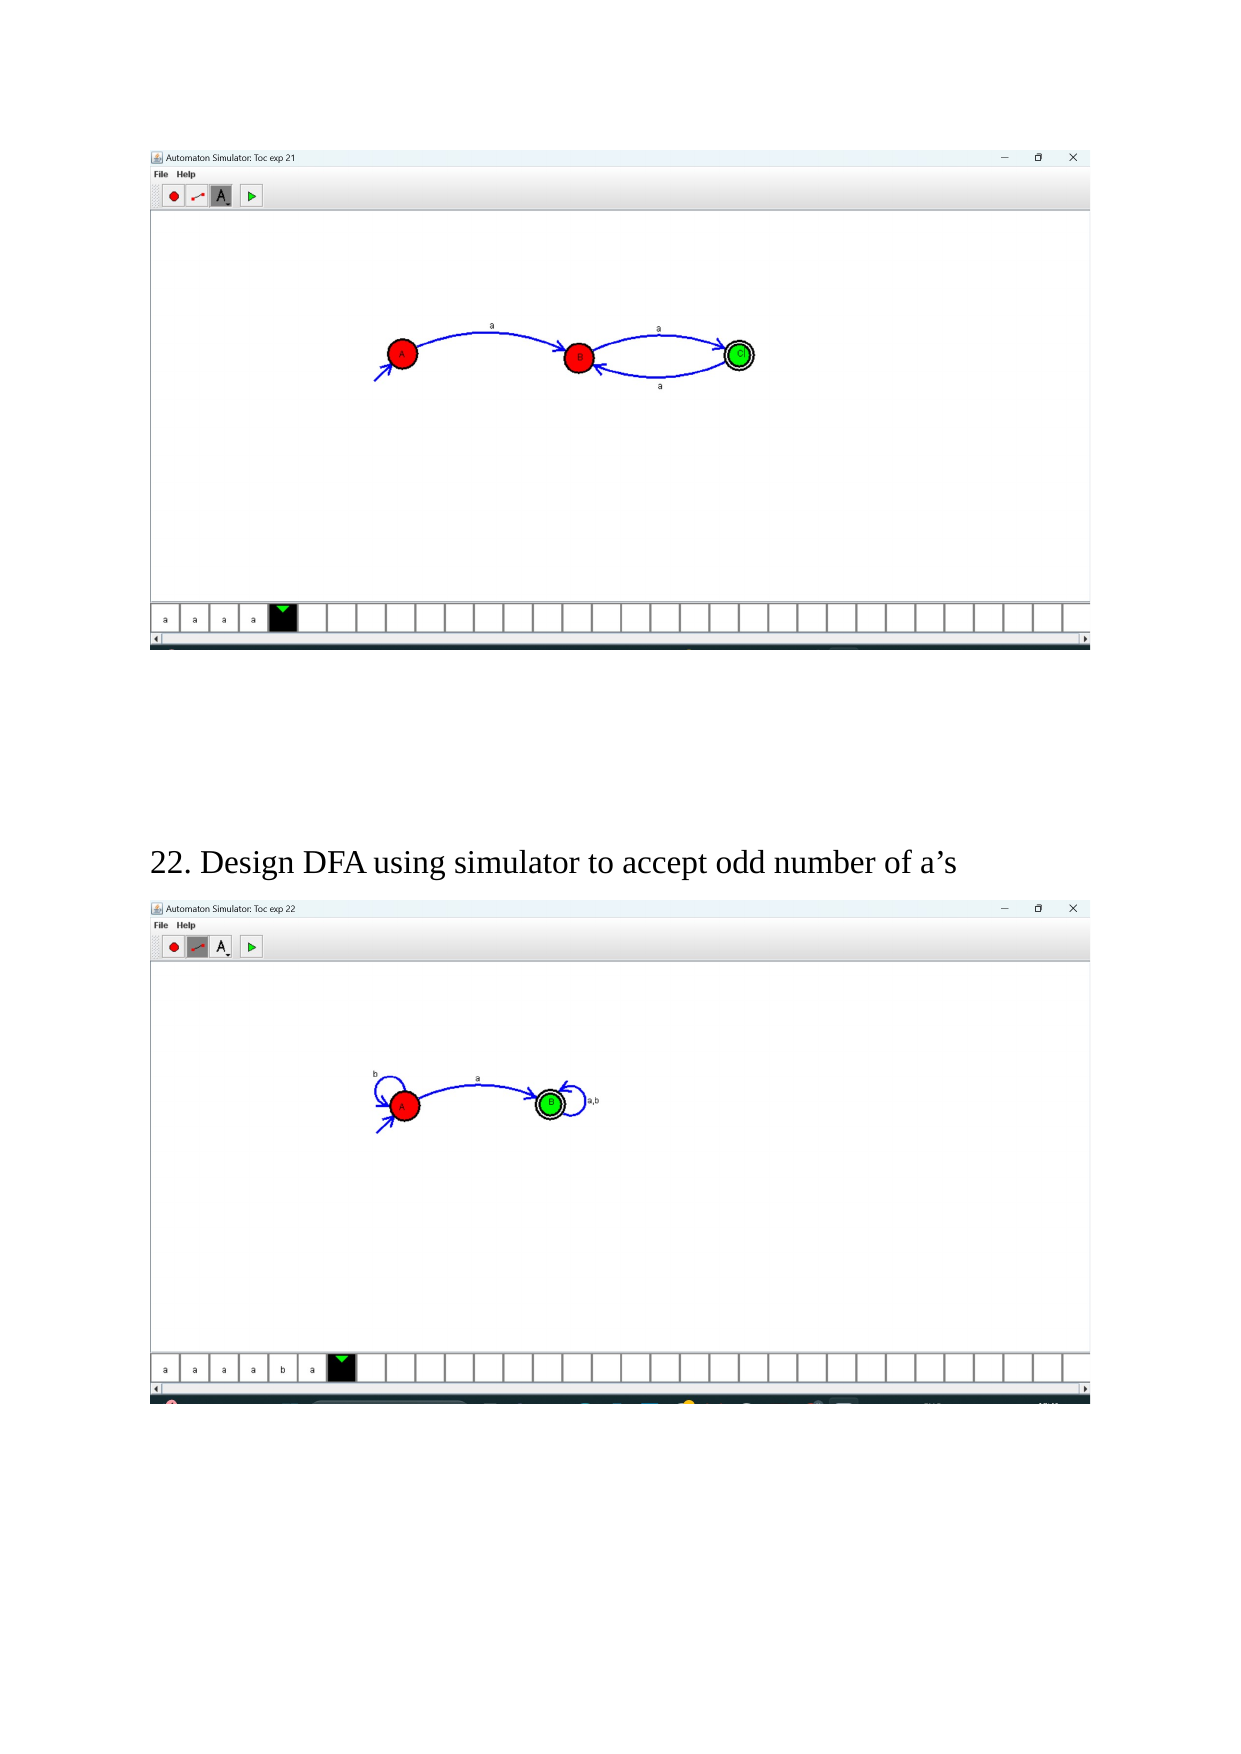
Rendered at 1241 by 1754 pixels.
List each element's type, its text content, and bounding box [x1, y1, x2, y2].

picture [150, 150, 1091, 650]
text 22. Design DFA using simulator to accept odd number of a’s [150, 842, 1090, 881]
picture [150, 900, 1091, 1404]
